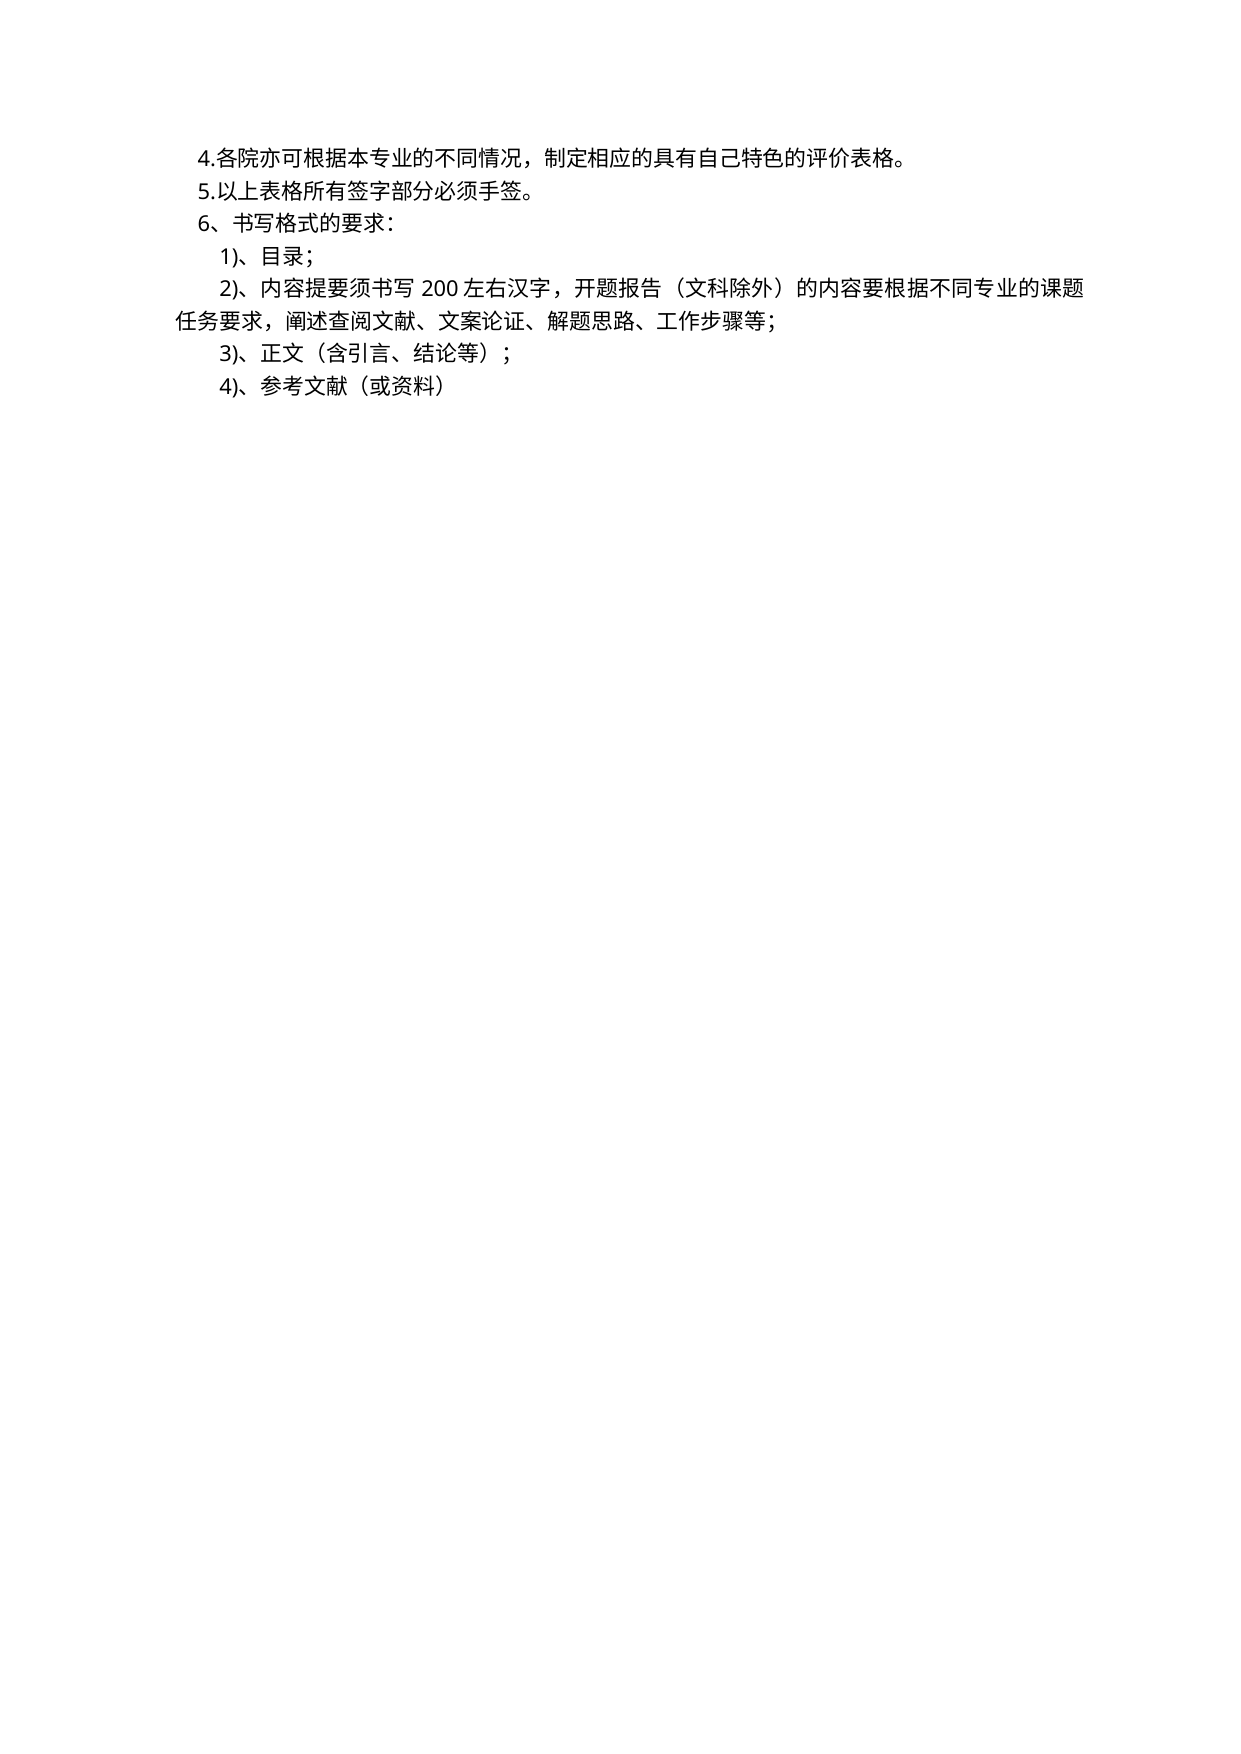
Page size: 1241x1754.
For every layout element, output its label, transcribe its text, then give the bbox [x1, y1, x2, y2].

text 4.各院亦可根据本专业的不同情况，制定相应的具有自己特色的评价表格。 [154, 141, 1087, 173]
text 4)、参考文献（或资料） [175, 368, 1087, 401]
text 3)、正文（含引言、结论等）； [175, 336, 1087, 368]
text 2)、内容提要须书写200左右汉字，开题报告（文科除外）的内容要根据不同专业的课题任务要求，阐述查阅文献、文案论证、解题思路、工作步骤等； [175, 271, 1087, 336]
text 6、书写格式的要求： [154, 206, 1087, 238]
text 5.以上表格所有签字部分必须手签。 [154, 173, 1087, 206]
text 1)、目录； [175, 238, 1087, 271]
